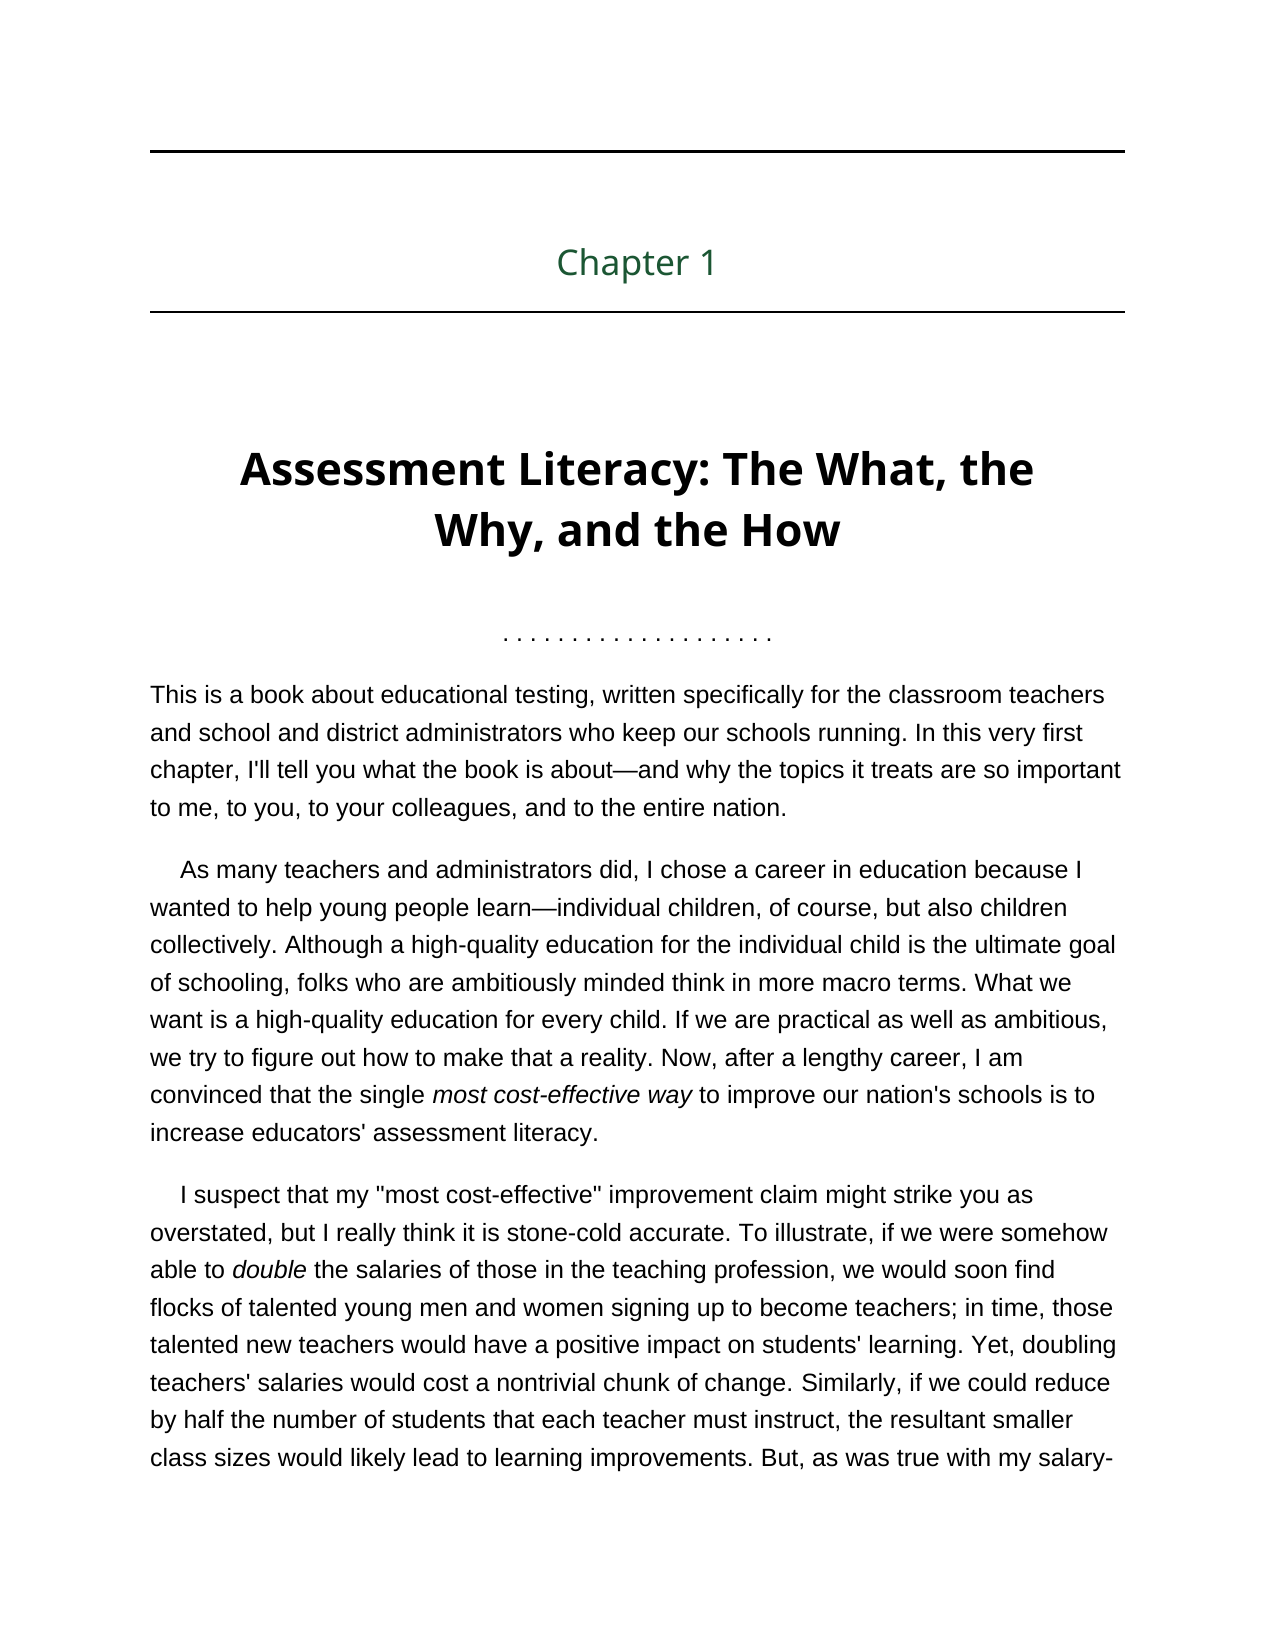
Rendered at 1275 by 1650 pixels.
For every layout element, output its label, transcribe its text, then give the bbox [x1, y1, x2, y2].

text Chapter 1 [200, 233, 1075, 286]
text This is a book about educational testing, written specifically for the classroom teachers and school and district administrators who keep our schools running. In this very first chapter, I'll tell you what the book is about—and why the topics it treats are so important to me, to you, to your colleagues, and to the entire nation. [150, 672, 1125, 822]
text As many teachers and administrators did, I chose a career in education because I wanted to help young people learn—individual children, of course, but also children collectively. Although a high-quality education for the individual child is the ultimate goal of schooling, folks who are ambitiously minded think in more macro terms. What we want is a high-quality education for every child. If we are practical as well as ambitious, we try to figure out how to make that a reality. Now, after a lengthy career, I am convinced that the single most cost-effective way to improve our nation's schools is to increase educators' assessment literacy. [150, 847, 1125, 1147]
subtitle Assessment Literacy: The What, the Why, and the How [200, 437, 1075, 559]
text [150, 1172, 1125, 1472]
text . . . . . . . . . . . . . . . . . . . . [150, 609, 1125, 647]
